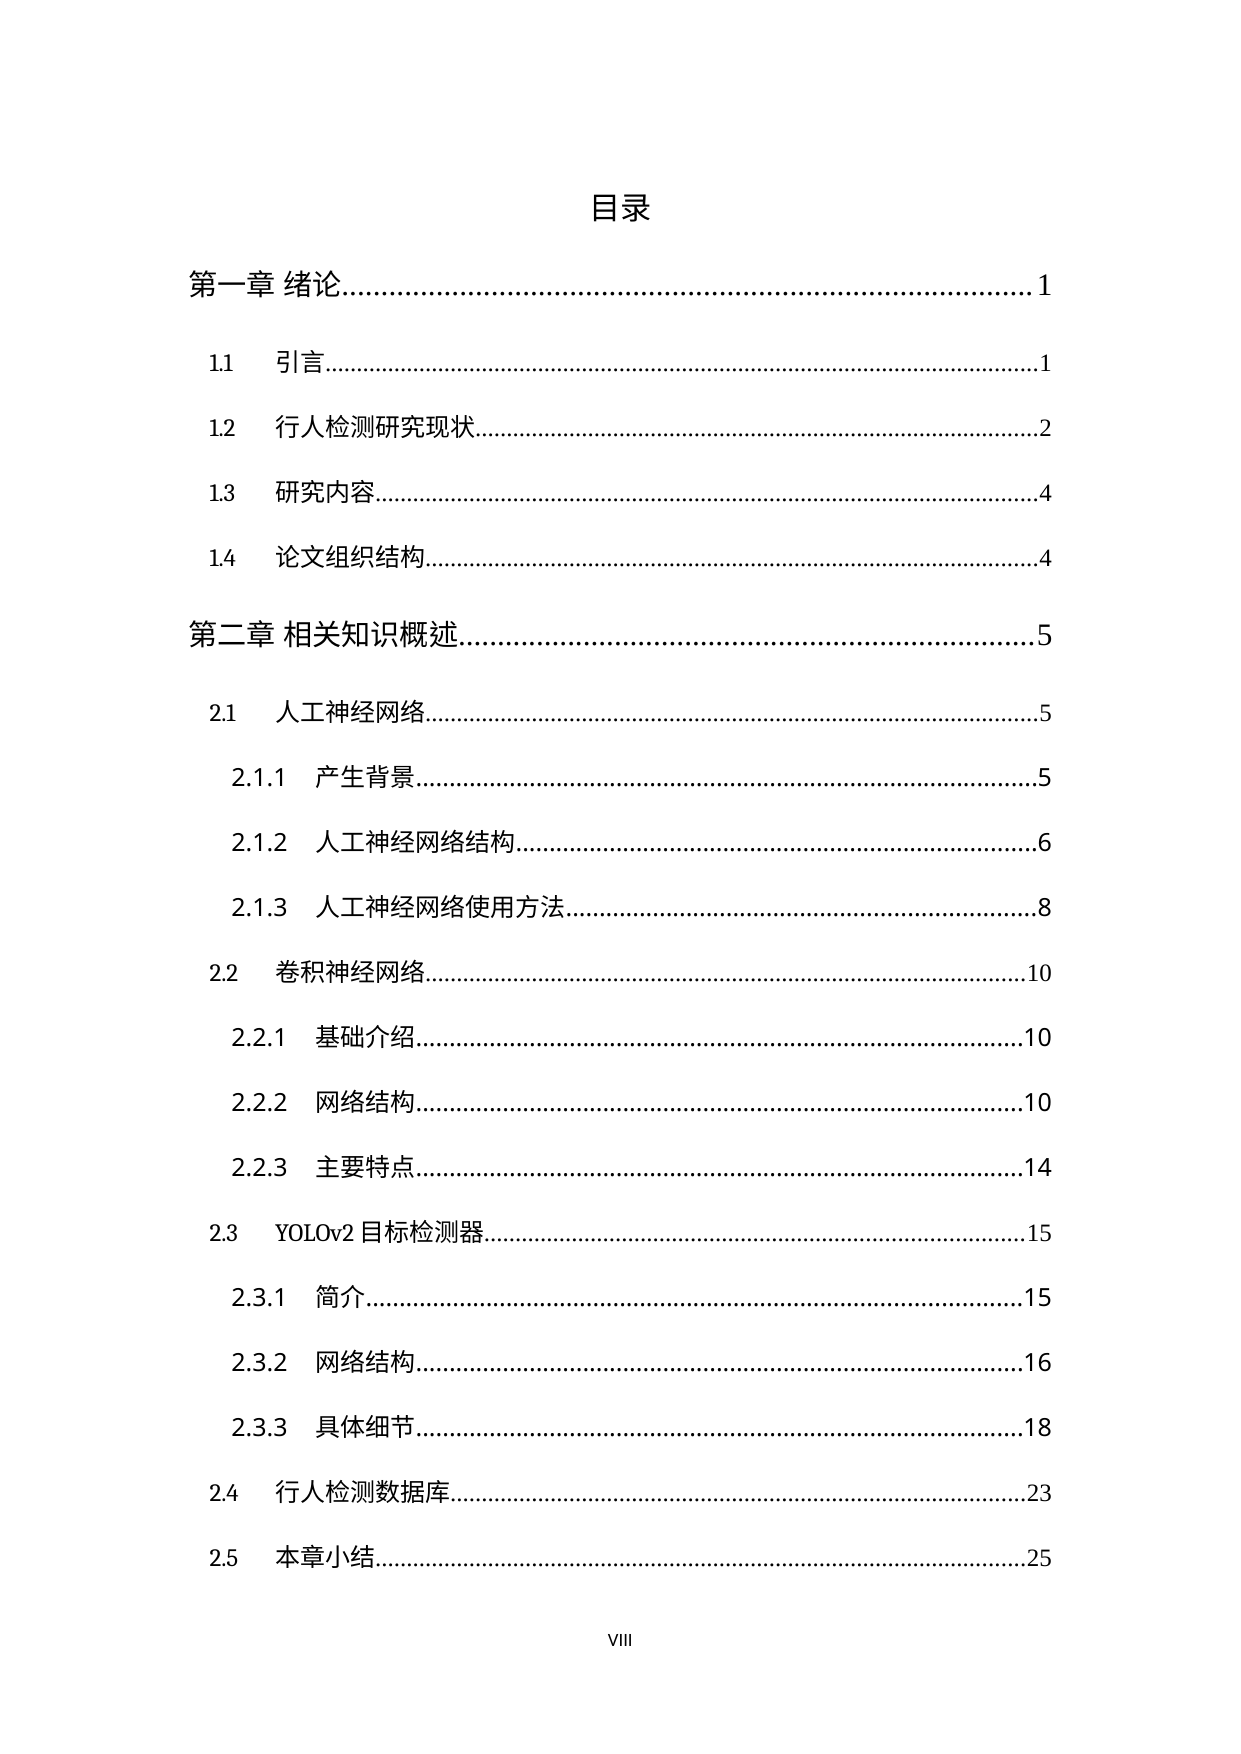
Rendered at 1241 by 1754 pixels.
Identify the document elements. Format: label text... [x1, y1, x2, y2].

text 2.1.2 人工神经网络结构 6 [231, 809, 1053, 874]
text 第二章 相关知识概述 5 [187, 602, 1053, 667]
text 2.4 行人检测数据库 23 [209, 1459, 1053, 1524]
text 目录 [187, 174, 1053, 239]
text 2.2.2 网络结构 10 [231, 1069, 1053, 1134]
text 2.2.3 主要特点 14 [231, 1134, 1053, 1199]
text 2.1.3 人工神经网络使用方法 8 [231, 874, 1053, 939]
text 2.5 本章小结 25 [209, 1524, 1053, 1589]
text 2.1.1 产生背景 5 [231, 744, 1053, 809]
text 1.2 行人检测研究现状 2 [209, 394, 1053, 459]
text 2.3.3 具体细节 18 [231, 1394, 1053, 1459]
text 2.2.1 基础介绍 10 [231, 1004, 1053, 1069]
text 1.3 研究内容 4 [209, 459, 1053, 524]
text 2.1 人工神经网络 5 [209, 679, 1053, 744]
text 2.3.1 简介 15 [231, 1264, 1053, 1329]
text 2.2 卷积神经网络 10 [209, 939, 1053, 1004]
text 2.3.2 网络结构 16 [231, 1329, 1053, 1394]
text 1.1 引言 1 [209, 329, 1053, 394]
text 2.3 YOLOv2目标检测器 15 [209, 1199, 1053, 1264]
text 第一章 绪论 1 [187, 252, 1053, 317]
text 1.4 论文组织结构 4 [209, 524, 1053, 589]
